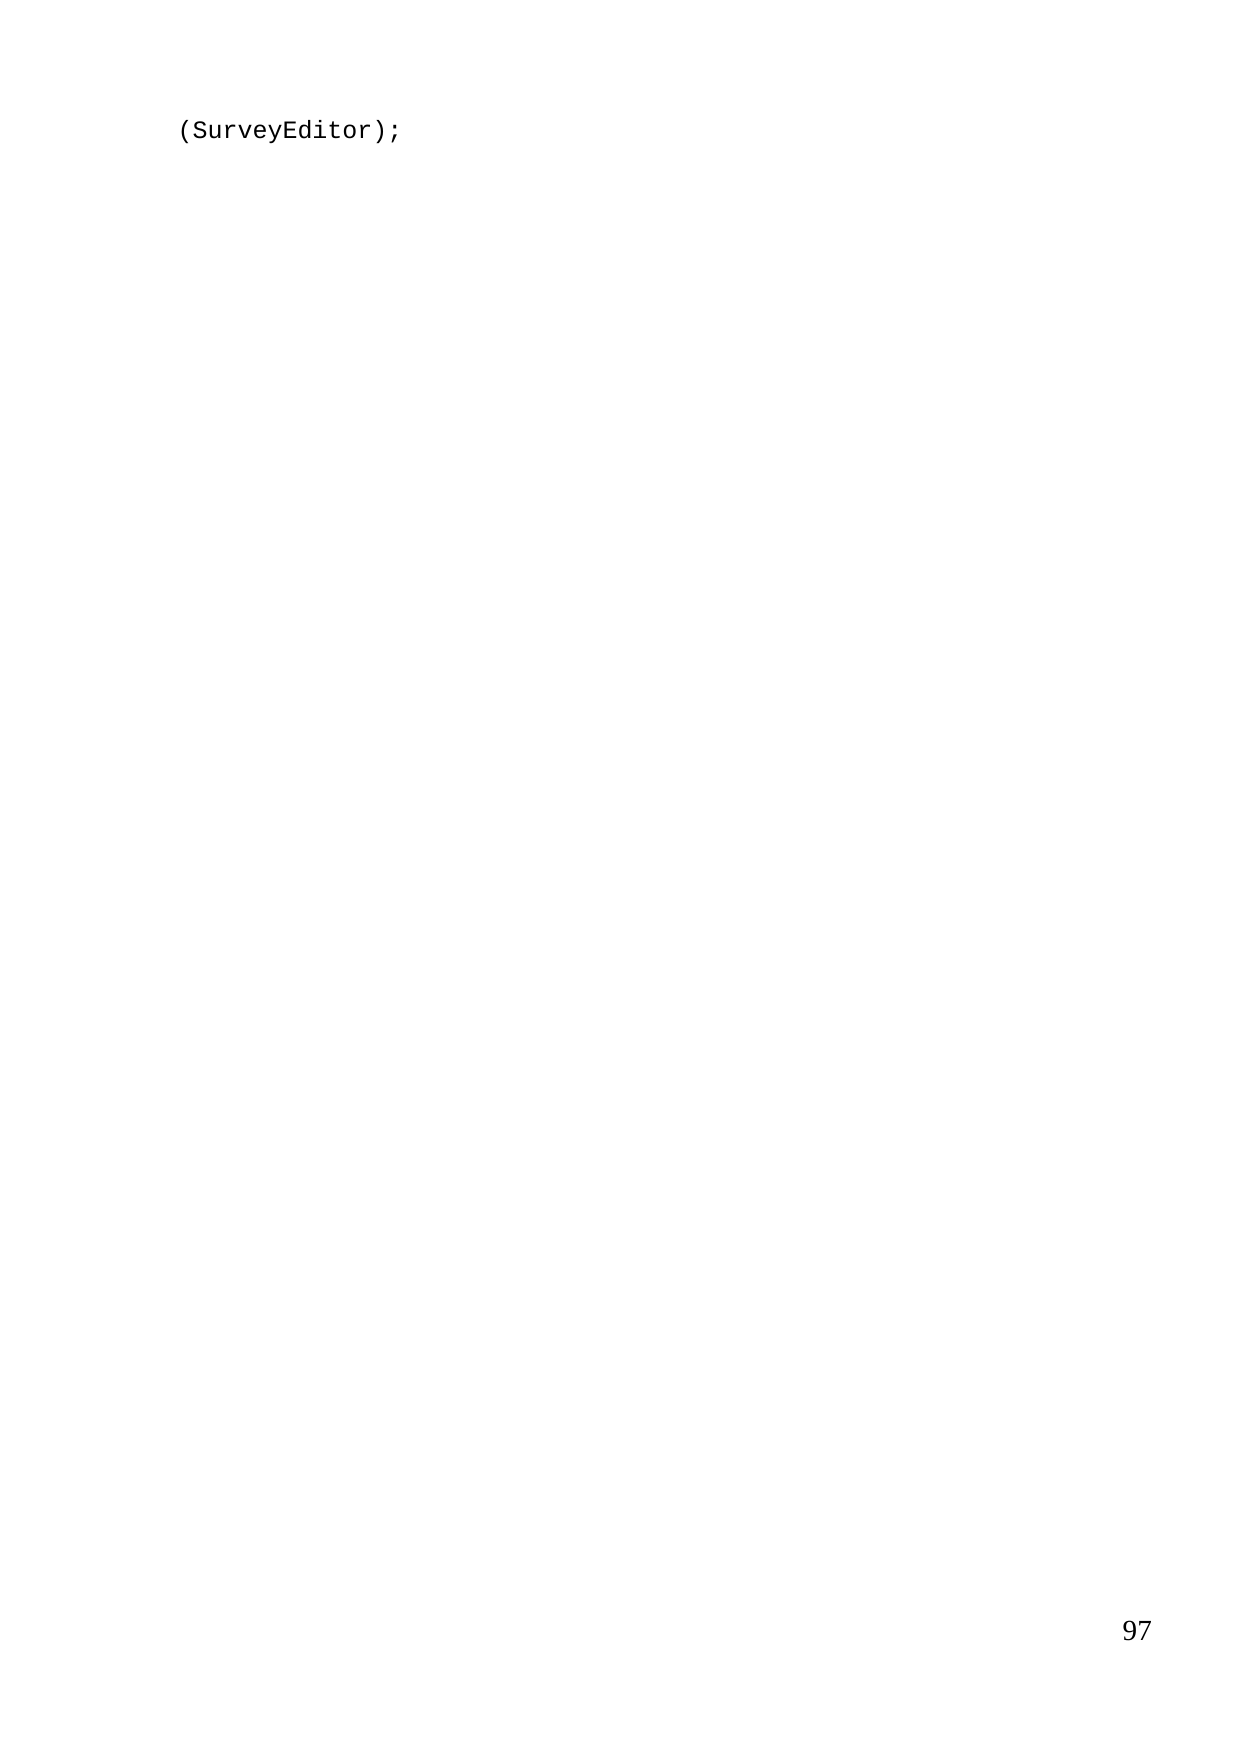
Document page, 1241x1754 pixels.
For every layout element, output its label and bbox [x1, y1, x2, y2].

text [177, 118, 1152, 146]
